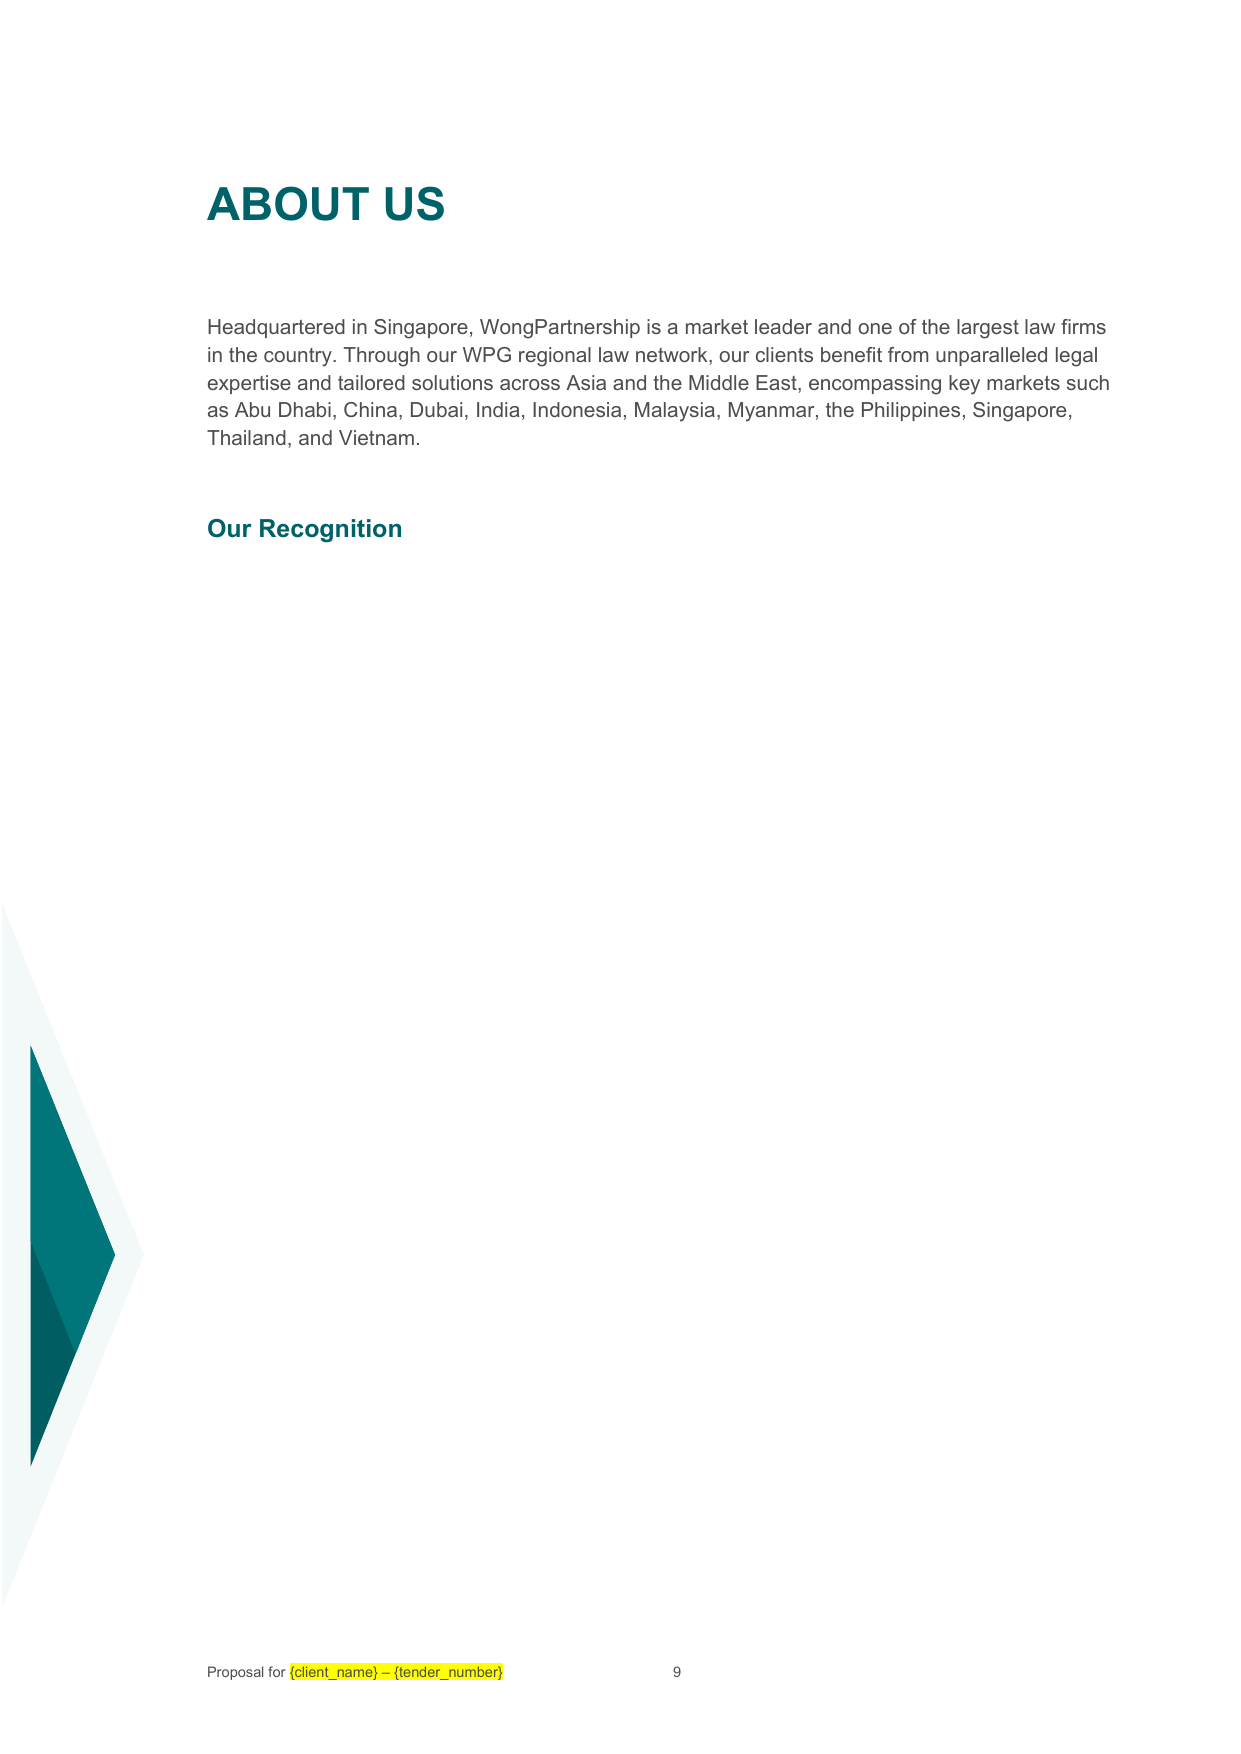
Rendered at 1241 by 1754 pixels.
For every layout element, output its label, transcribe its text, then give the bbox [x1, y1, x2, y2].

subtitle ABOUT US [207, 177, 1122, 230]
text Headquartered in Singapore, WongPartnership is a market leader and one of the largest law firms in the country. Through our WPG regional law network, our clients benefit from unparalleled legal expertise and tailored solutions across Asia and the Middle East, encompassing key markets such as Abu Dhabi, China, Dubai, India, Indonesia, Malaysia, Myanmar, the Philippines, Singapore, Thailand, and Vietnam. [207, 315, 1122, 450]
text Our Recognition [207, 514, 1122, 543]
